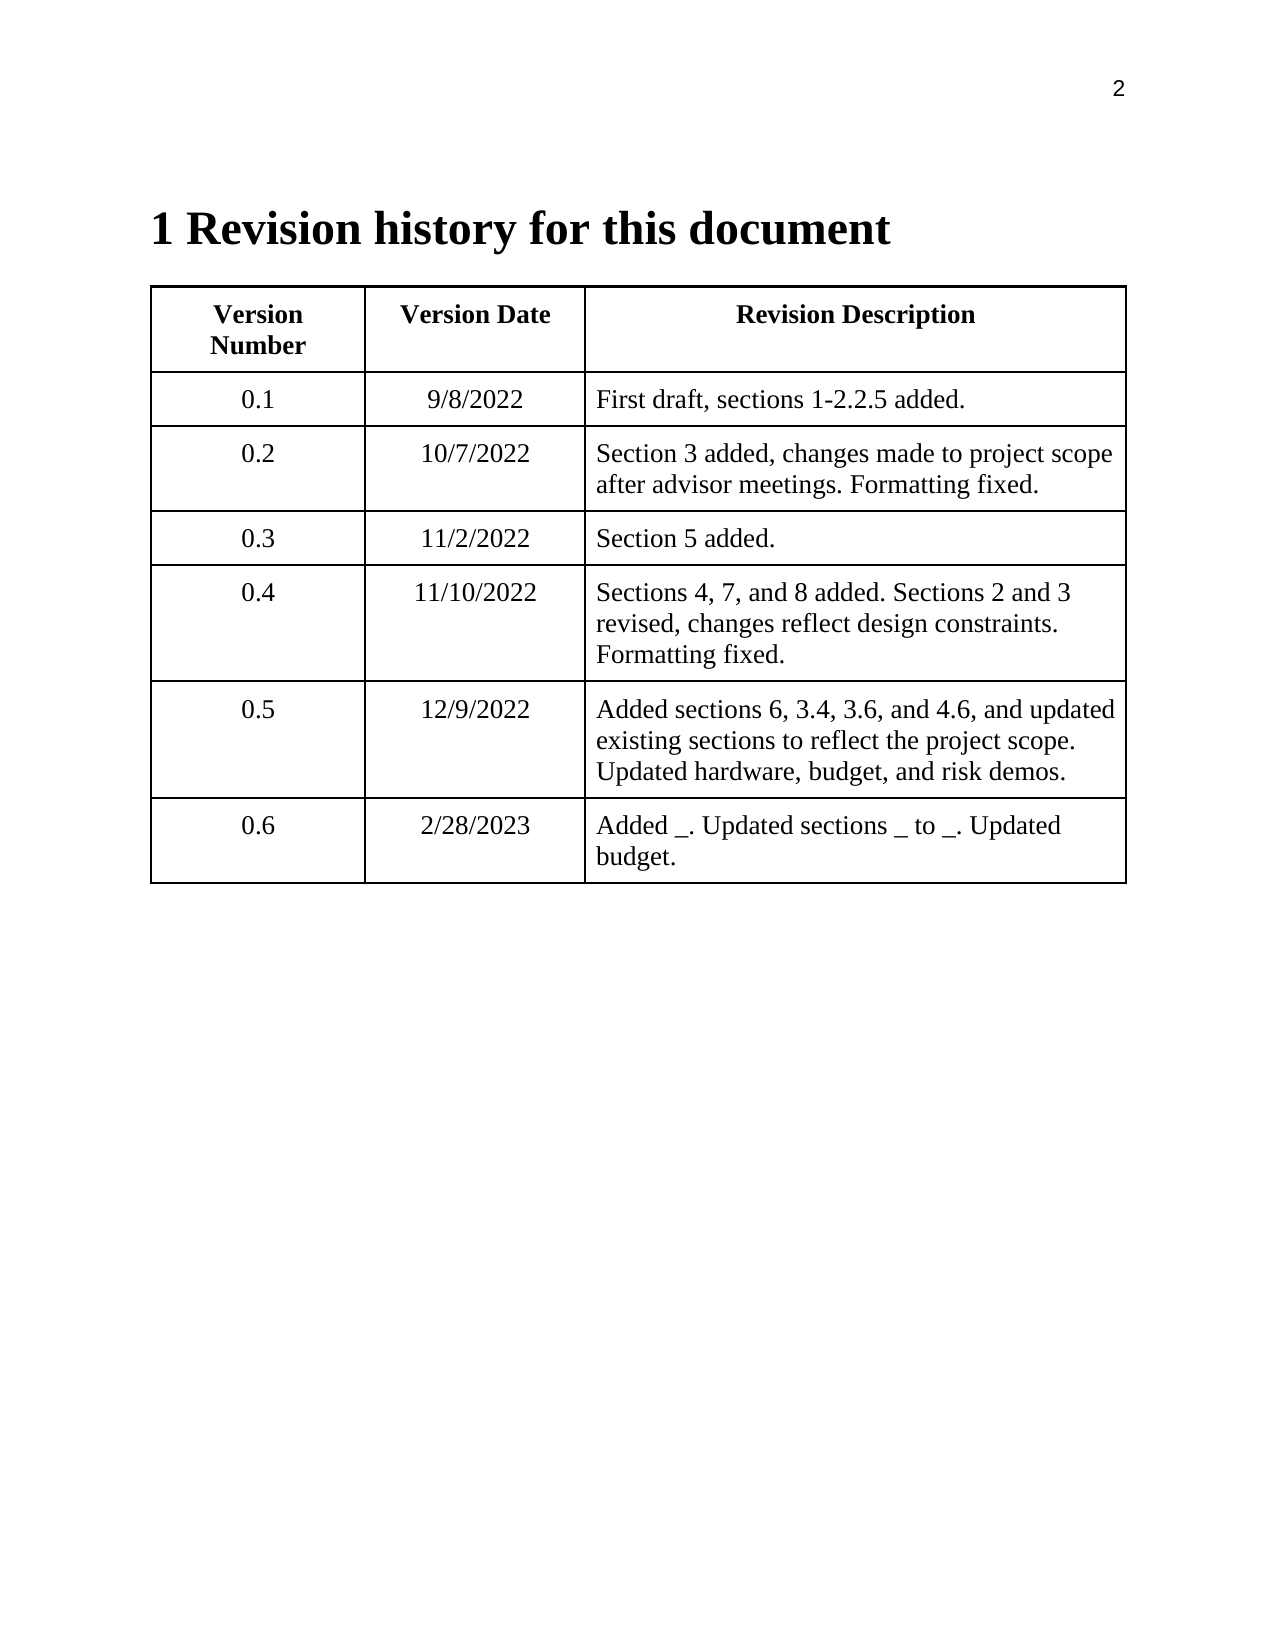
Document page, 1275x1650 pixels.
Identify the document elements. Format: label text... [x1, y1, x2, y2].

table_cell Added sections 6, 3.4, 3.6, and 4.6, and updated existing sections to reflect the project scope. Updated hardware, budget, and risk demos. [586, 682, 1125, 797]
table_cell 11/2/2022 [366, 512, 584, 564]
table_cell 0.5 [152, 682, 364, 797]
table_header Version Date [366, 288, 584, 371]
table_header Revision Description [586, 288, 1125, 371]
table_cell Added _. Updated sections _ to _. Updated budget. [586, 799, 1125, 882]
table_cell 12/9/2022 [366, 682, 584, 797]
table_cell 11/10/2022 [366, 566, 584, 680]
table_cell Sections 4, 7, and 8 added. Sections 2 and 3 revised, changes reflect design constraints. Formatting fixed. [586, 566, 1125, 680]
table_cell 0.3 [152, 512, 364, 564]
table_cell 0.6 [152, 799, 364, 882]
table_cell 10/7/2022 [366, 427, 584, 510]
table_cell 0.2 [152, 427, 364, 510]
table_cell Section 5 added. [586, 512, 1125, 564]
table_cell Section 3 added, changes made to project scope after advisor meetings. Formatting fixed. [586, 427, 1125, 510]
table_cell 2/28/2023 [366, 799, 584, 882]
table_header Version Number [152, 288, 364, 371]
table_cell 0.1 [152, 373, 364, 424]
subtitle 1 Revision history for this document [150, 200, 1275, 255]
table_cell First draft, sections 1-2.2.5 added. [586, 373, 1125, 424]
table_cell 0.4 [152, 566, 364, 680]
table_cell 9/8/2022 [366, 373, 584, 424]
